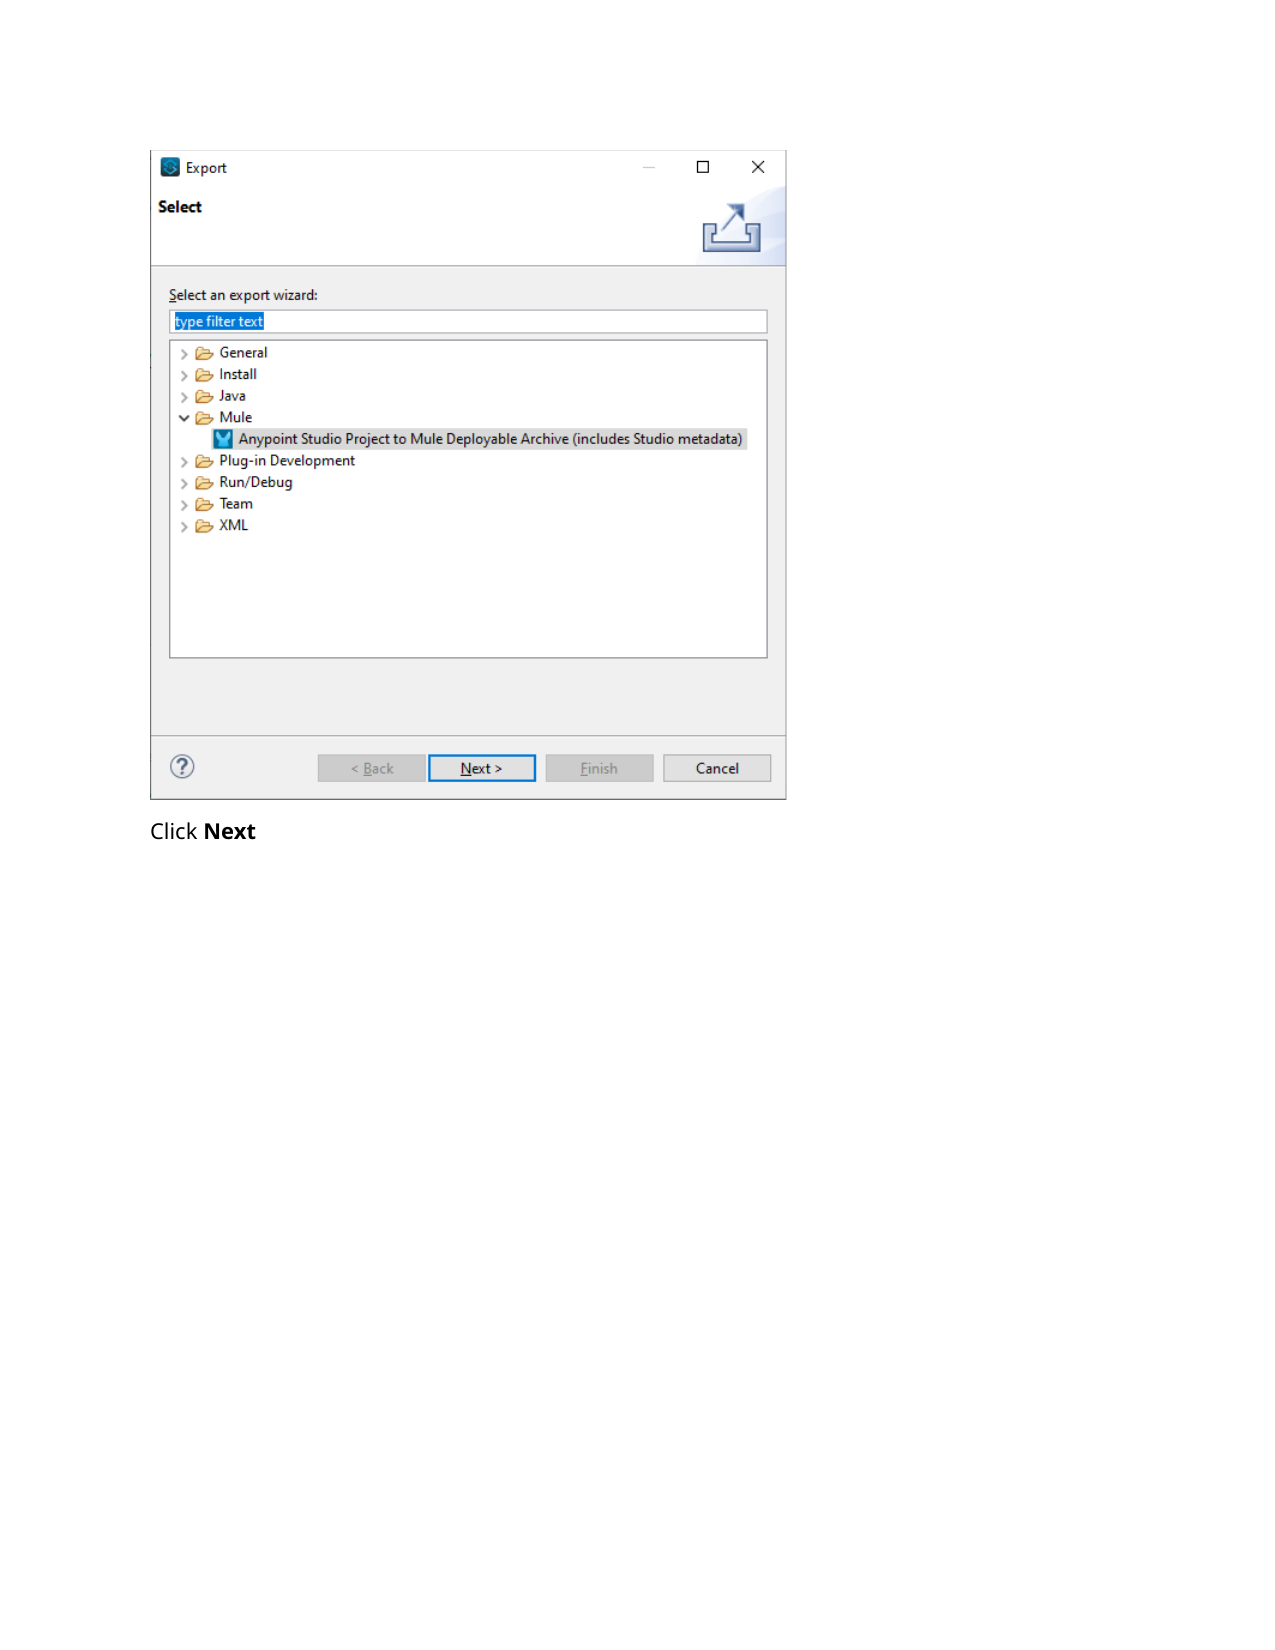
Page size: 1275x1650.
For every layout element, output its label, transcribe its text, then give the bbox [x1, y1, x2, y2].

picture [150, 150, 787, 800]
text Click Next [150, 816, 1125, 845]
